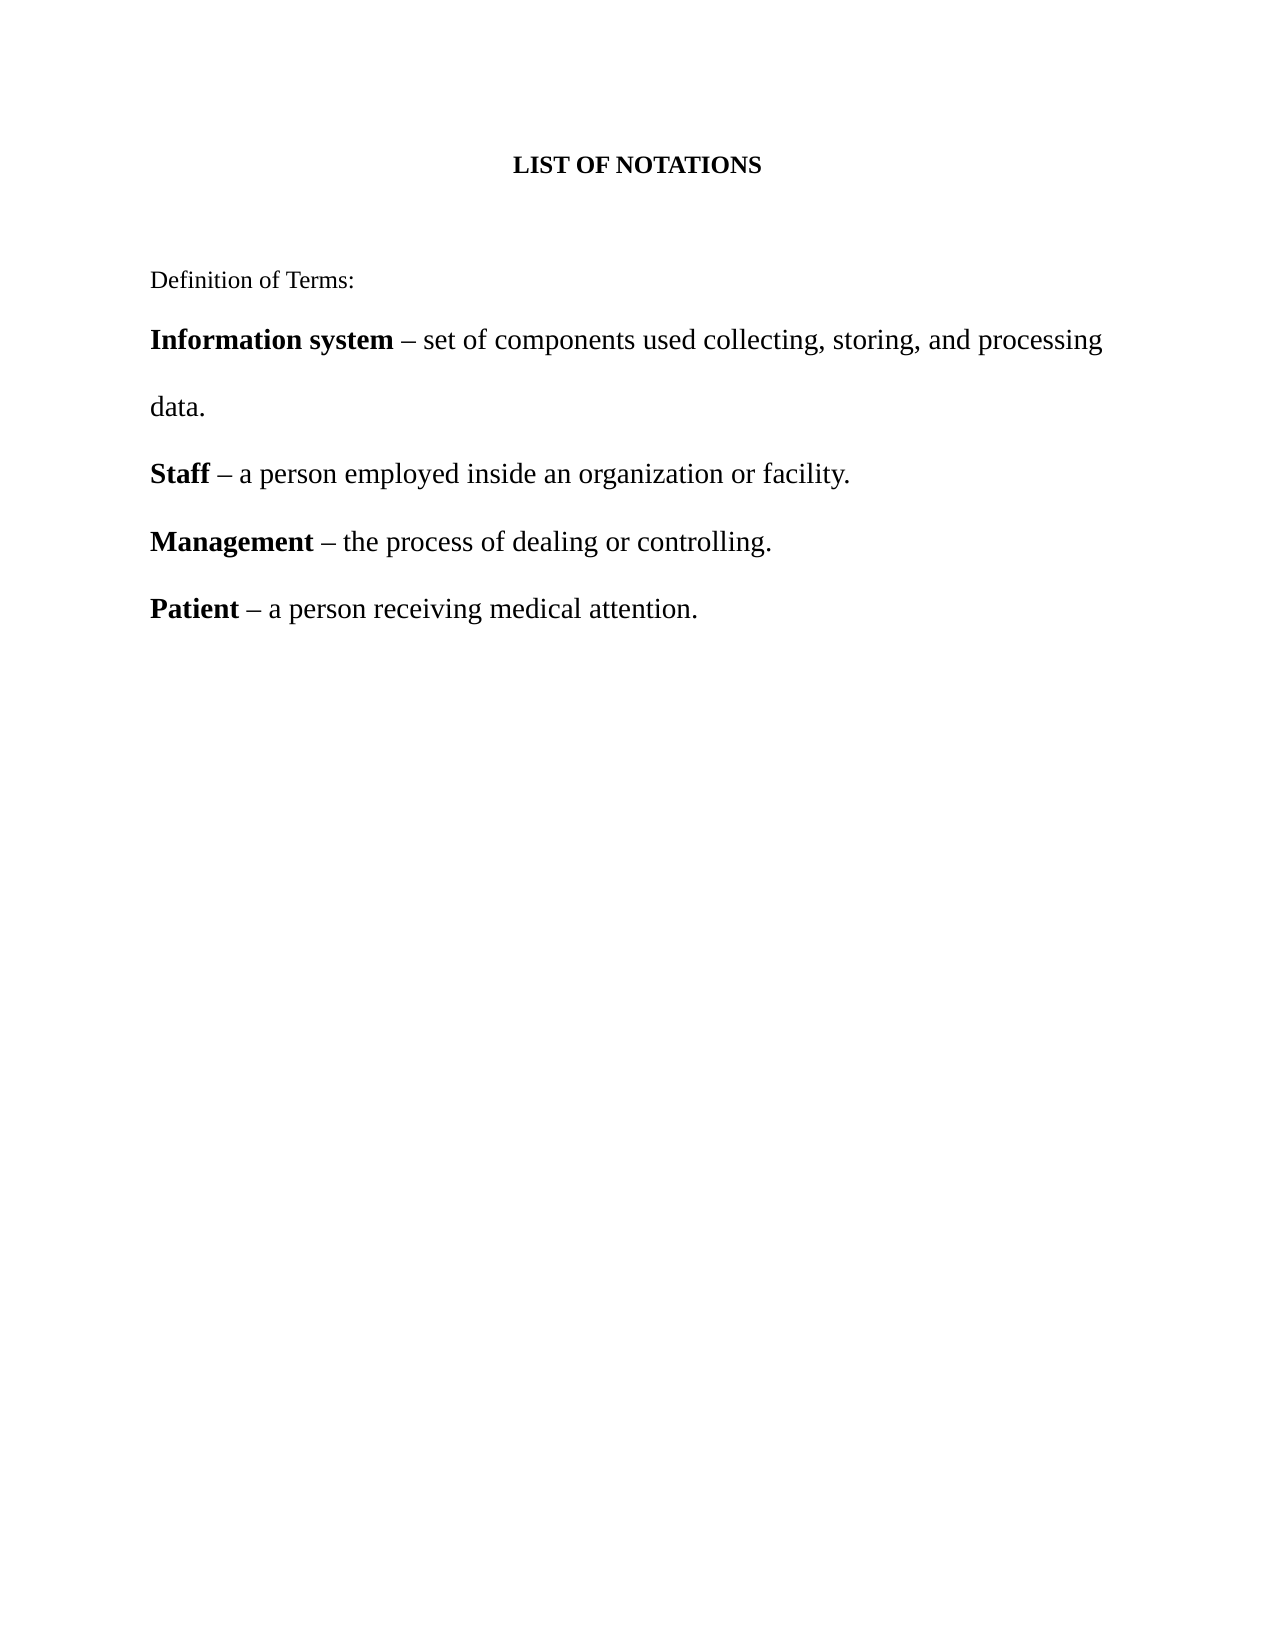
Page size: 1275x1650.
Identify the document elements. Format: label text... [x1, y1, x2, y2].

text LIST OF NOTATIONS [150, 150, 1125, 179]
text Definition of Terms: [150, 265, 1125, 294]
text Information system – set of components used collecting, storing, and processing data. [150, 322, 1125, 423]
text Staff – a person employed inside an organization or facility. [150, 457, 1125, 490]
text Management – the process of dealing or controlling. [150, 524, 1125, 557]
text Patient – a person receiving medical attention. [150, 591, 1125, 624]
